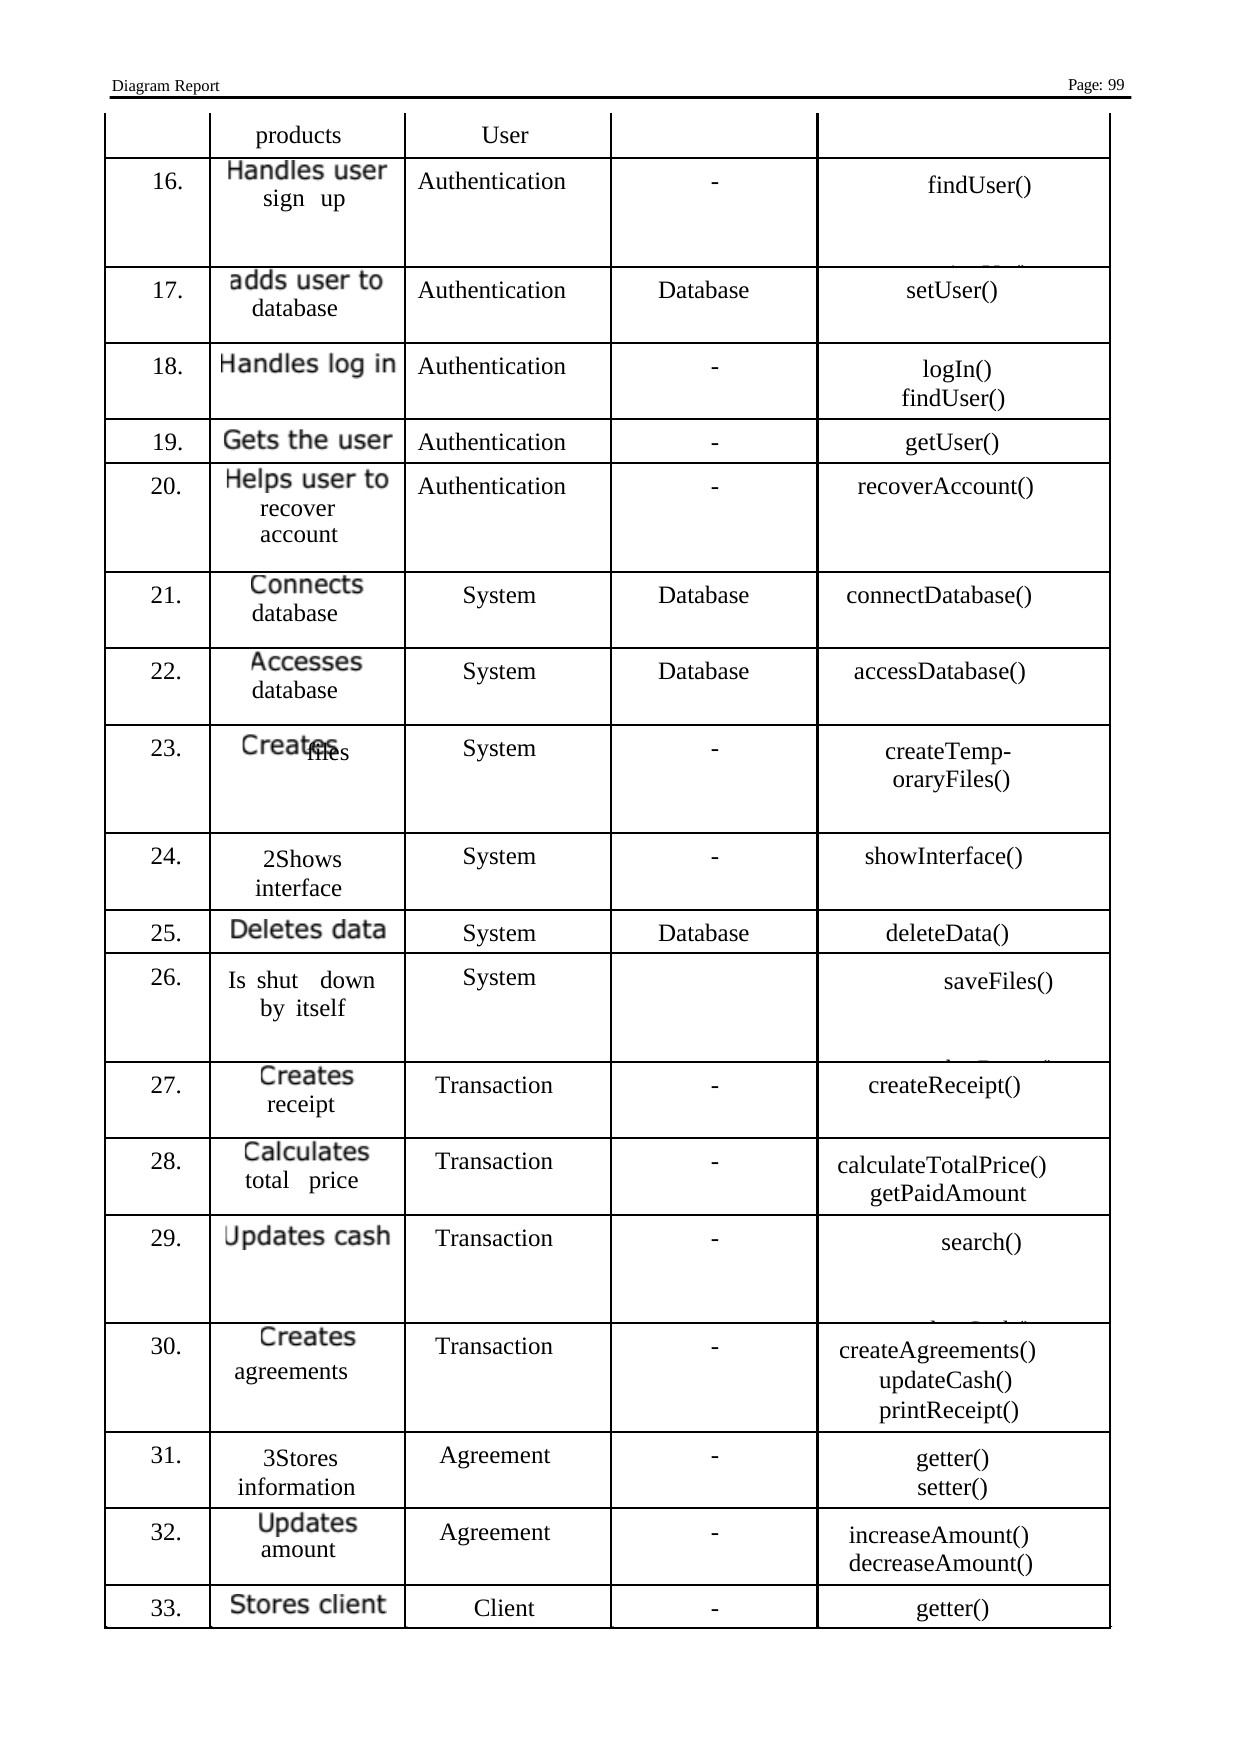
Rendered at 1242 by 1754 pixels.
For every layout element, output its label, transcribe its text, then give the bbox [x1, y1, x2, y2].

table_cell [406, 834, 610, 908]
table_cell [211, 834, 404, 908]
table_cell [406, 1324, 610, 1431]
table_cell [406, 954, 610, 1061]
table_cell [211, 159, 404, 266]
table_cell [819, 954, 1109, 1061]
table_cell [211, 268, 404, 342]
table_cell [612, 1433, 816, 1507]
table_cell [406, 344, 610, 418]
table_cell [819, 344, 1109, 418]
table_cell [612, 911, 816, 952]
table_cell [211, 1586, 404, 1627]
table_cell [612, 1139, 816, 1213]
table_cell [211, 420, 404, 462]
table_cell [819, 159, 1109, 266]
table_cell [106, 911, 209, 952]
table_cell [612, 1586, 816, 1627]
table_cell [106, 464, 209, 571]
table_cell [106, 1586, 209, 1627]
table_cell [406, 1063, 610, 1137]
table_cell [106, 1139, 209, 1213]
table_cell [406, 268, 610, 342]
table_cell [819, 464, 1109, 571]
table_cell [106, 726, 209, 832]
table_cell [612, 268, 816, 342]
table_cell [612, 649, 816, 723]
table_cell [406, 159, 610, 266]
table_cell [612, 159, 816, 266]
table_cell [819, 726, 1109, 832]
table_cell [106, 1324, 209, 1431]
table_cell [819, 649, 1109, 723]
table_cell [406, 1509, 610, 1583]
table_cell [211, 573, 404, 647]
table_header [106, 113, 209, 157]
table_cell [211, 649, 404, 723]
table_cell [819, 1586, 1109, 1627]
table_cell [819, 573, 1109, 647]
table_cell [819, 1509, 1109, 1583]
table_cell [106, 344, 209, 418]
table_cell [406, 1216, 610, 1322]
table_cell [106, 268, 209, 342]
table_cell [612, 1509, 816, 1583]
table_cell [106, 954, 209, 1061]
text Diagram Report [112, 79, 1133, 94]
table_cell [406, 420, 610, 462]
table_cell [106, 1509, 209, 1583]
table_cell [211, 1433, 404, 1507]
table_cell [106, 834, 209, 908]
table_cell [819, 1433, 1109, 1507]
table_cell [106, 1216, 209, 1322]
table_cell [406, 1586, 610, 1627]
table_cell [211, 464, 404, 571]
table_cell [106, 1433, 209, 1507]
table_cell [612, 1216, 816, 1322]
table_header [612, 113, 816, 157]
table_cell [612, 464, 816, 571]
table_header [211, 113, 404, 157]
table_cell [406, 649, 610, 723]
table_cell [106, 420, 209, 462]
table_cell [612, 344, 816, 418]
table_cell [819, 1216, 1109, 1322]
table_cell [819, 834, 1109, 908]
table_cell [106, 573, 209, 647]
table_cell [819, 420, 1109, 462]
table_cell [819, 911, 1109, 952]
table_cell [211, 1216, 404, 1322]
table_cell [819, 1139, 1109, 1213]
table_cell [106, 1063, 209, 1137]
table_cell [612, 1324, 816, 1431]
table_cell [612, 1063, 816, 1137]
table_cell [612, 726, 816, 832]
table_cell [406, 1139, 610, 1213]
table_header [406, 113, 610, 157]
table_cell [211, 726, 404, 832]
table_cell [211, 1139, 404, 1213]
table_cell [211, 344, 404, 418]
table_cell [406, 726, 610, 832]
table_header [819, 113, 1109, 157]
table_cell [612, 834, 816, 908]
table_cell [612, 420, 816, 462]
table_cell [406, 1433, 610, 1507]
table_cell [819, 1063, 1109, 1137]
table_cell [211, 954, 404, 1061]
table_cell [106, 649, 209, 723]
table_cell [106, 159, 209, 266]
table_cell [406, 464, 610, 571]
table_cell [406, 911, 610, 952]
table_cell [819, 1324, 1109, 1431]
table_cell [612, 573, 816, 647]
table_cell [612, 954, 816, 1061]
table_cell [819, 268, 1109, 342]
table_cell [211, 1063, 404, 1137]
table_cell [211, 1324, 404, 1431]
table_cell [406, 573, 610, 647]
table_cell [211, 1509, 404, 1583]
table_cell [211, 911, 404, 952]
